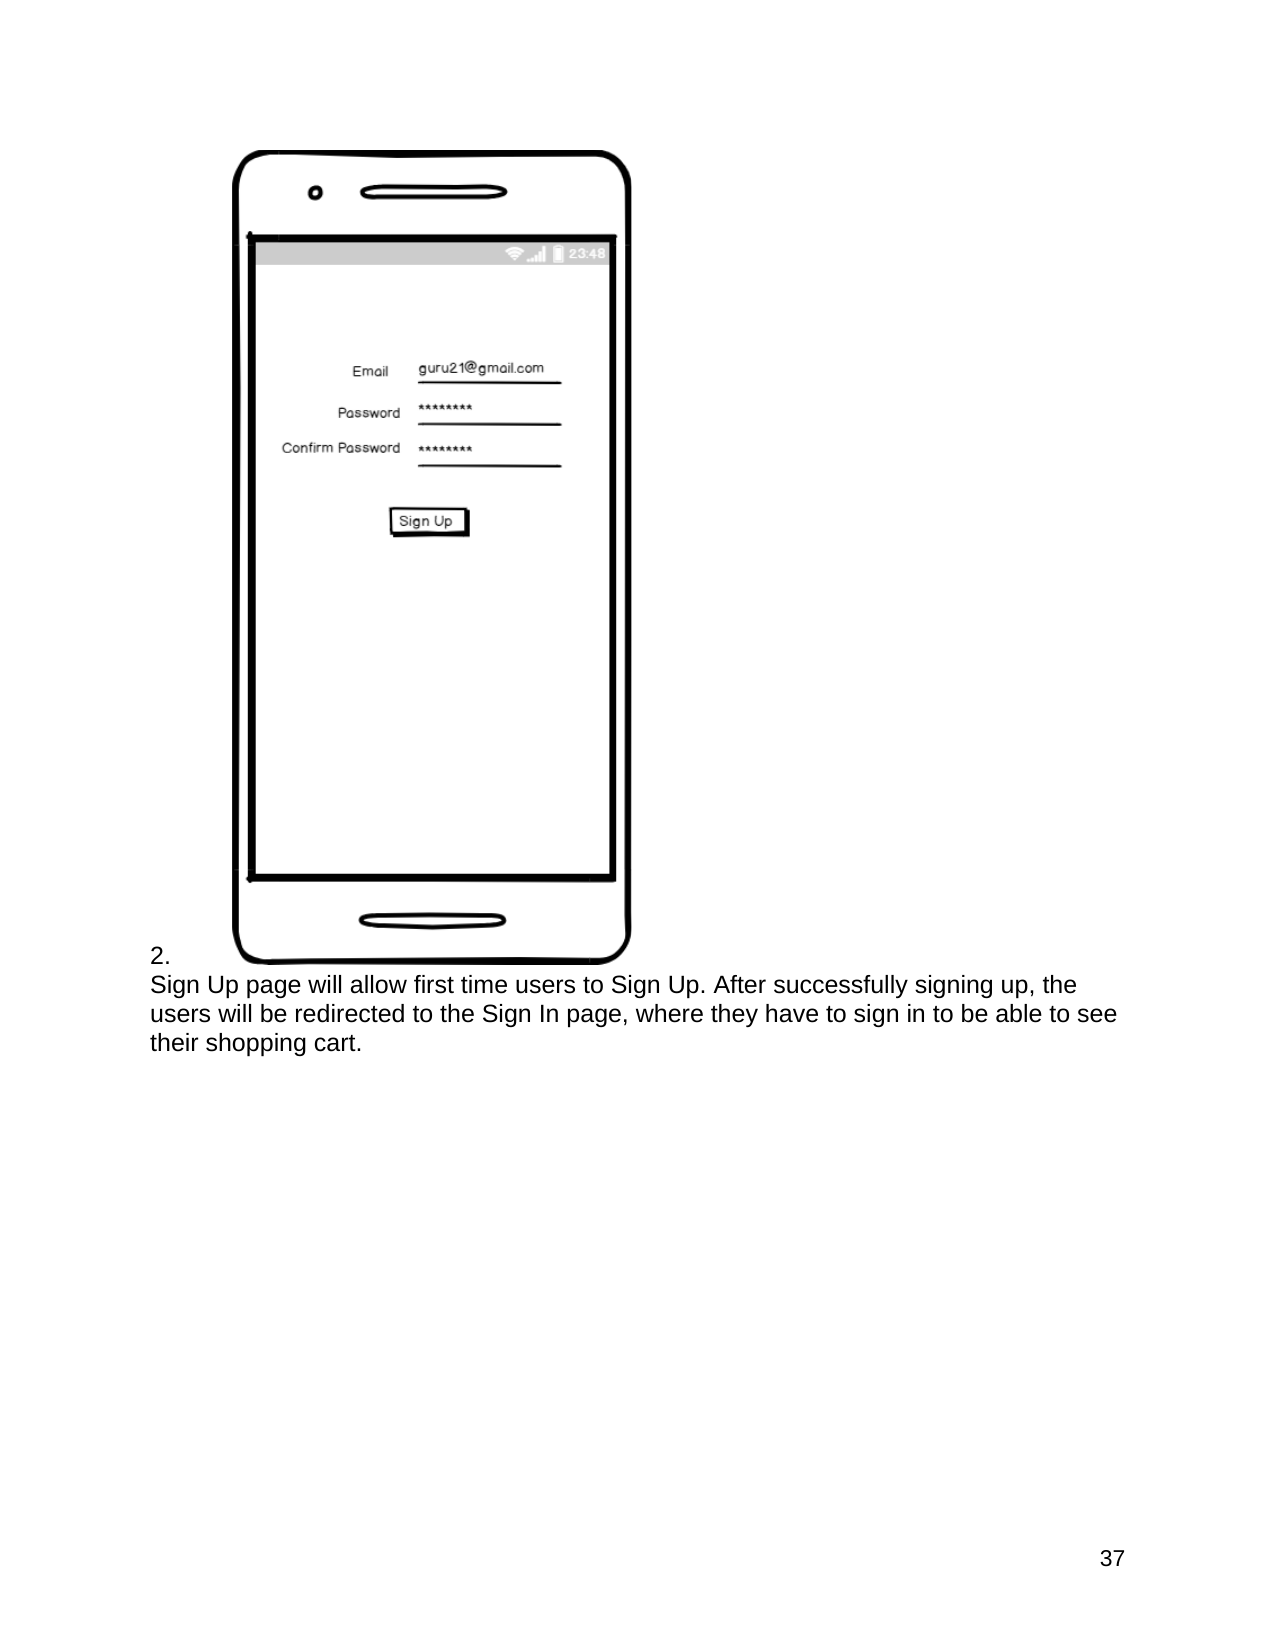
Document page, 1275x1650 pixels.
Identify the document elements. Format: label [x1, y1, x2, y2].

text [150, 150, 1125, 1085]
picture [232, 150, 632, 965]
